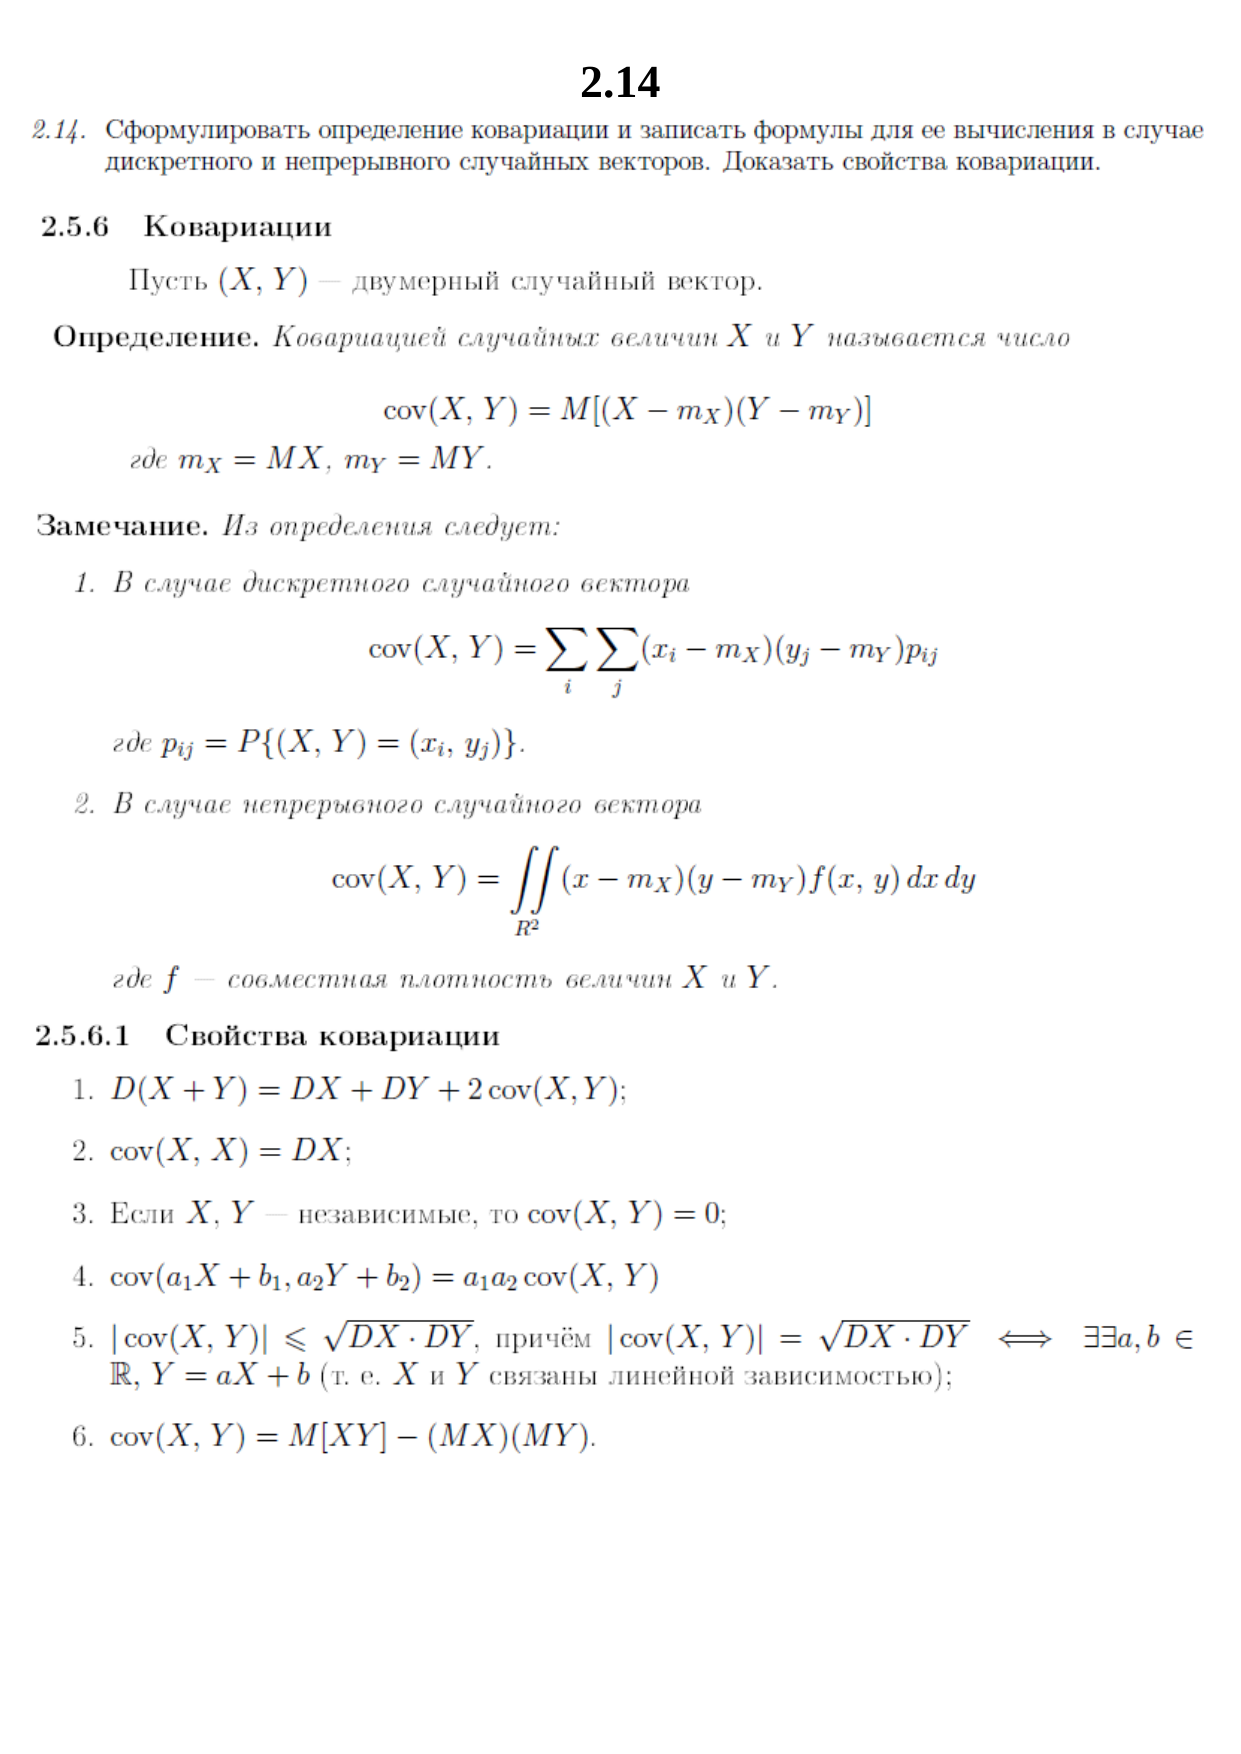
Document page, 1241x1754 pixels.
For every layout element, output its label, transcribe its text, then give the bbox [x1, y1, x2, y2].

subtitle 2.14 [29, 54, 1211, 107]
picture [29, 111, 1211, 183]
picture [29, 1017, 1211, 1464]
picture [29, 510, 1211, 997]
picture [29, 202, 1210, 491]
